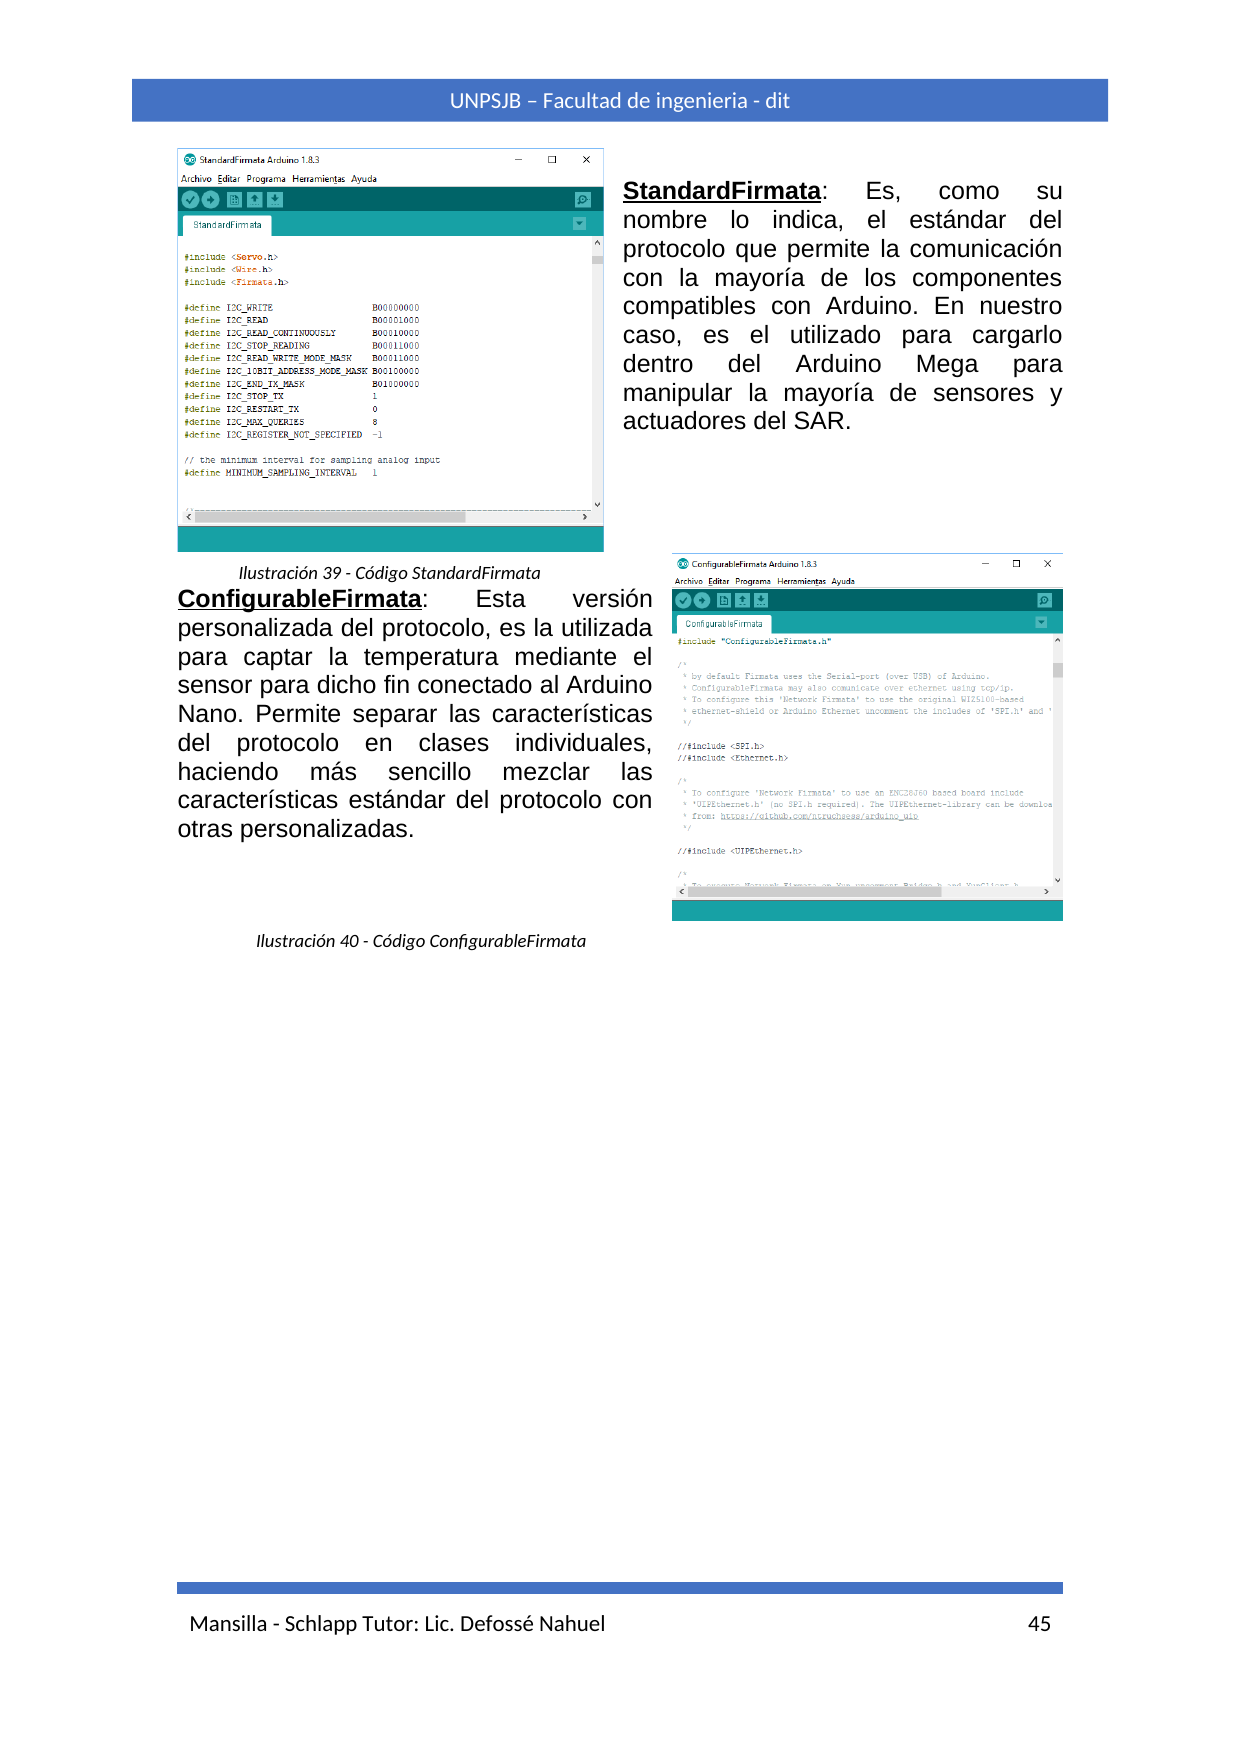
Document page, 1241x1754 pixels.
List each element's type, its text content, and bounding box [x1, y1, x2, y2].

text StandardFirmata: Es, como su nombre lo indica, el estándar del protocolo que permite la comunicación con la mayoría de los componentes compatibles con Arduino. En nuestro caso, es el utilizado para cargarlo dentro del Arduino Mega para manipular la mayoría de sensores y actuadores del SAR. [604, 176, 1063, 435]
picture [672, 553, 1063, 921]
text ConfigurableFirmata: Esta versión personalizada del protocolo, es la utilizada para captar la temperatura mediante el sensor para dicho fin conectado al Arduino Nano. Permite separar las características del protocolo en clases individuales, haciendo más sencillo mezclar las características estándar del protocolo con otras personalizadas. [177, 579, 672, 843]
picture [177, 148, 604, 552]
